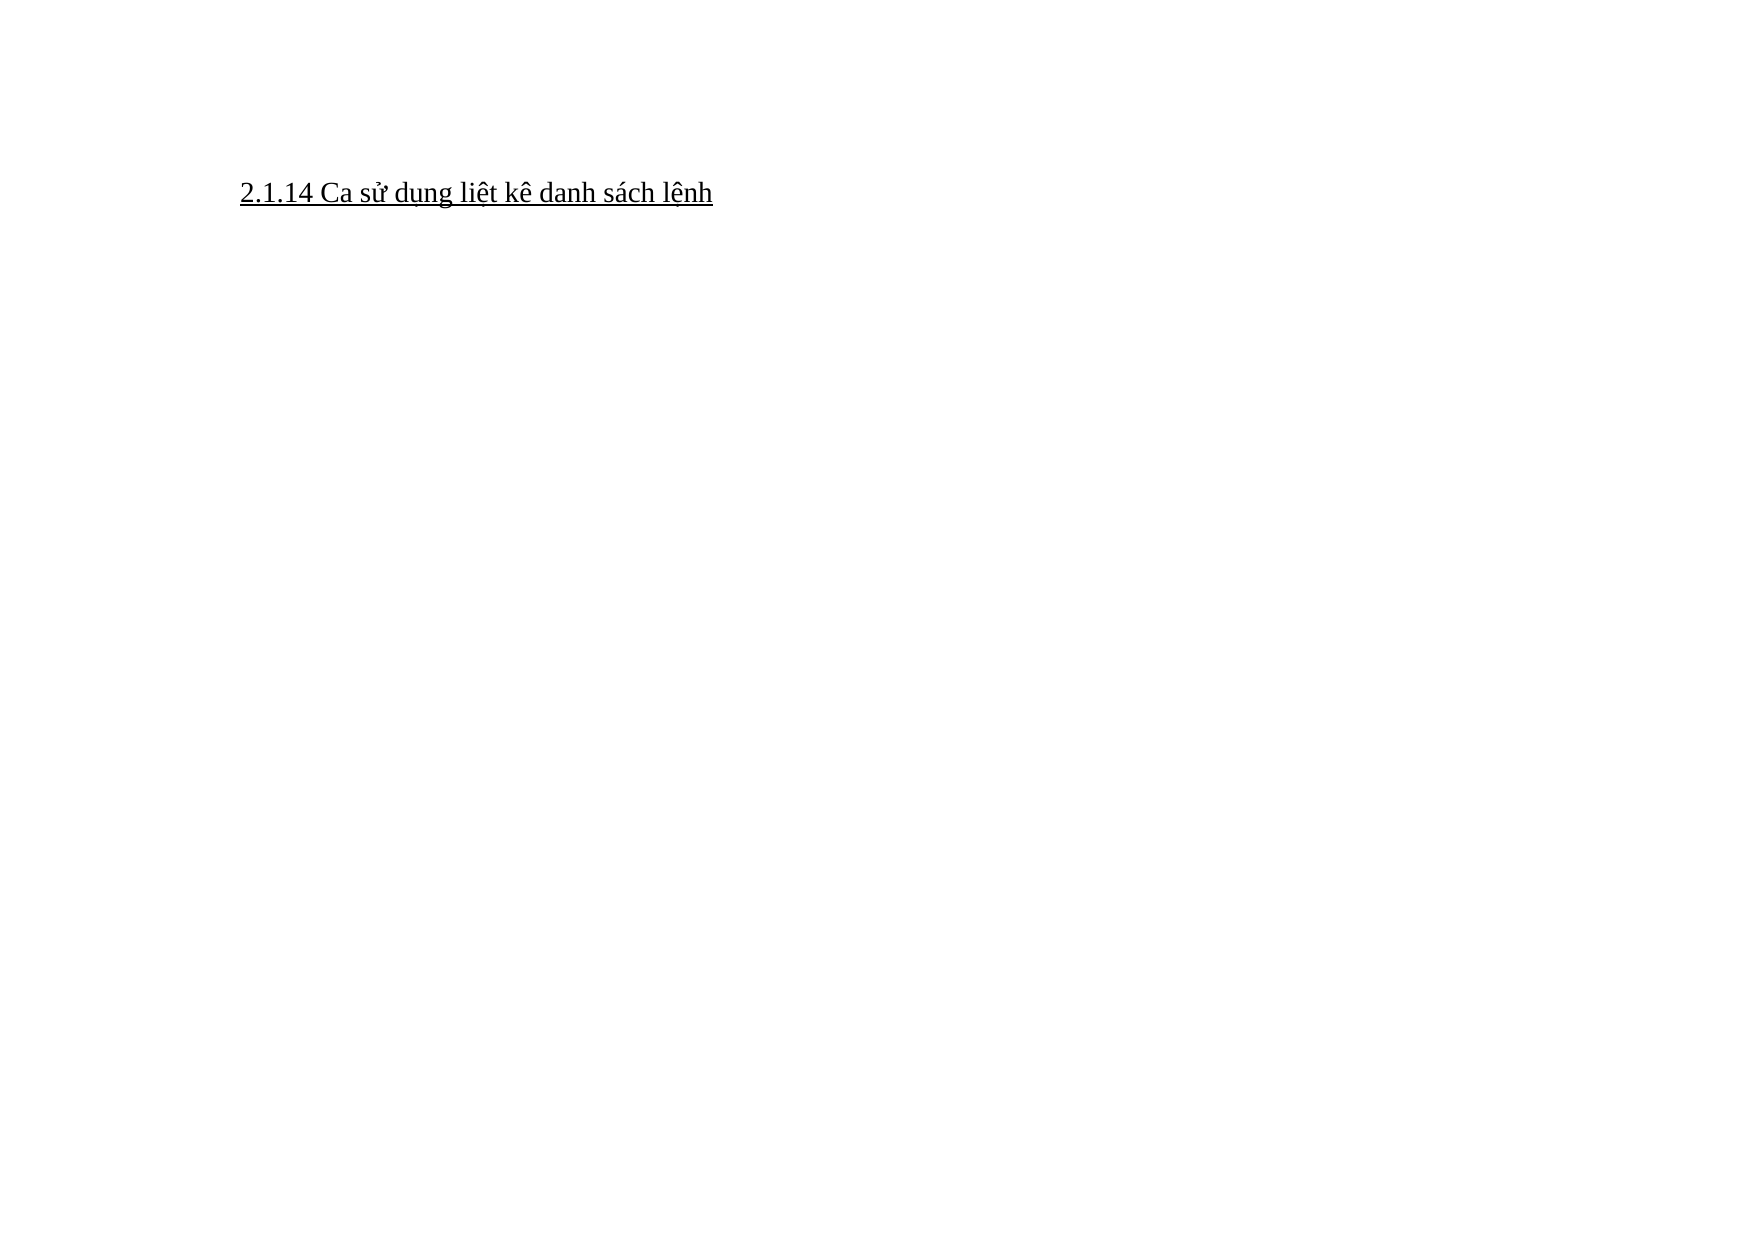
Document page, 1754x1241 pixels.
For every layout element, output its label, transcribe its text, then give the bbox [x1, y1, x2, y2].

subtitle 2.1.14 Ca sử dụng liệt kê danh sách lệnh [240, 175, 1604, 208]
